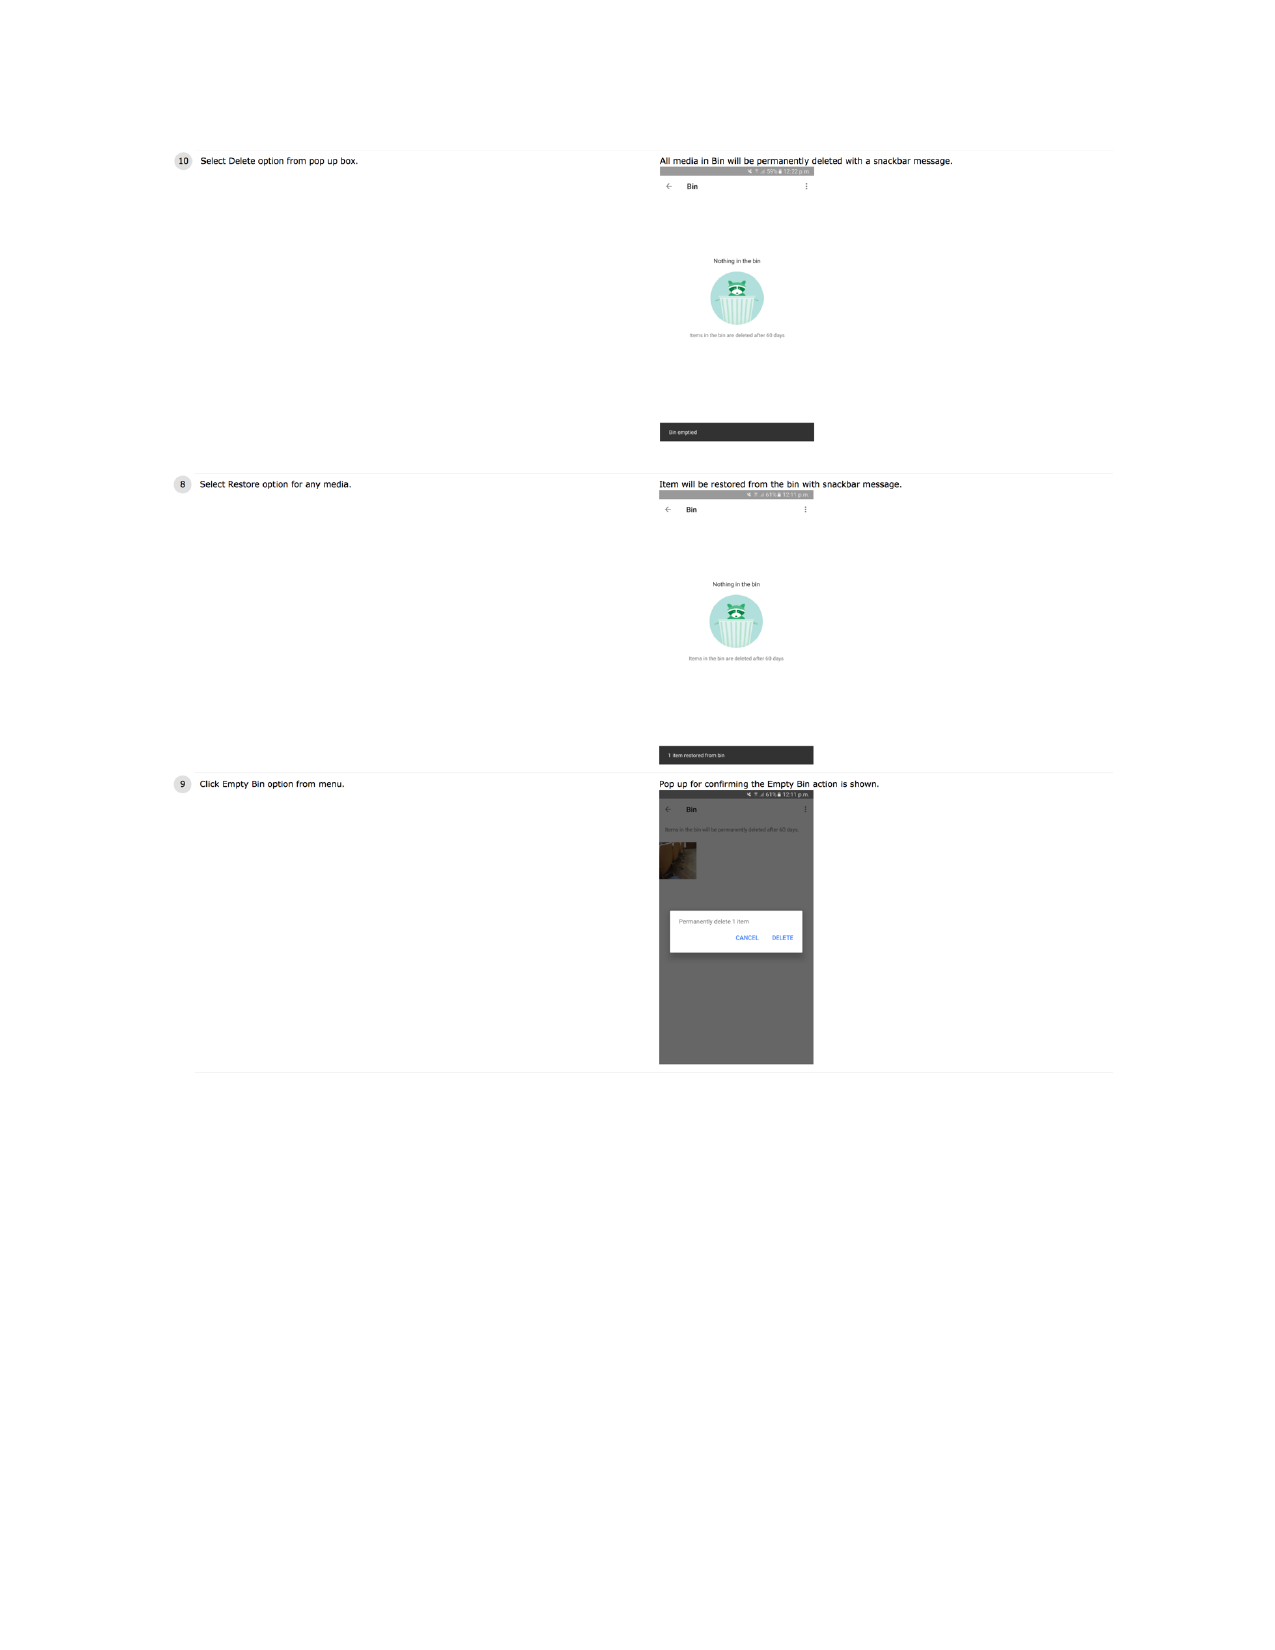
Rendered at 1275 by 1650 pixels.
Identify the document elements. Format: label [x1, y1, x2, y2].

picture [150, 150, 1124, 470]
picture [150, 471, 1123, 1075]
